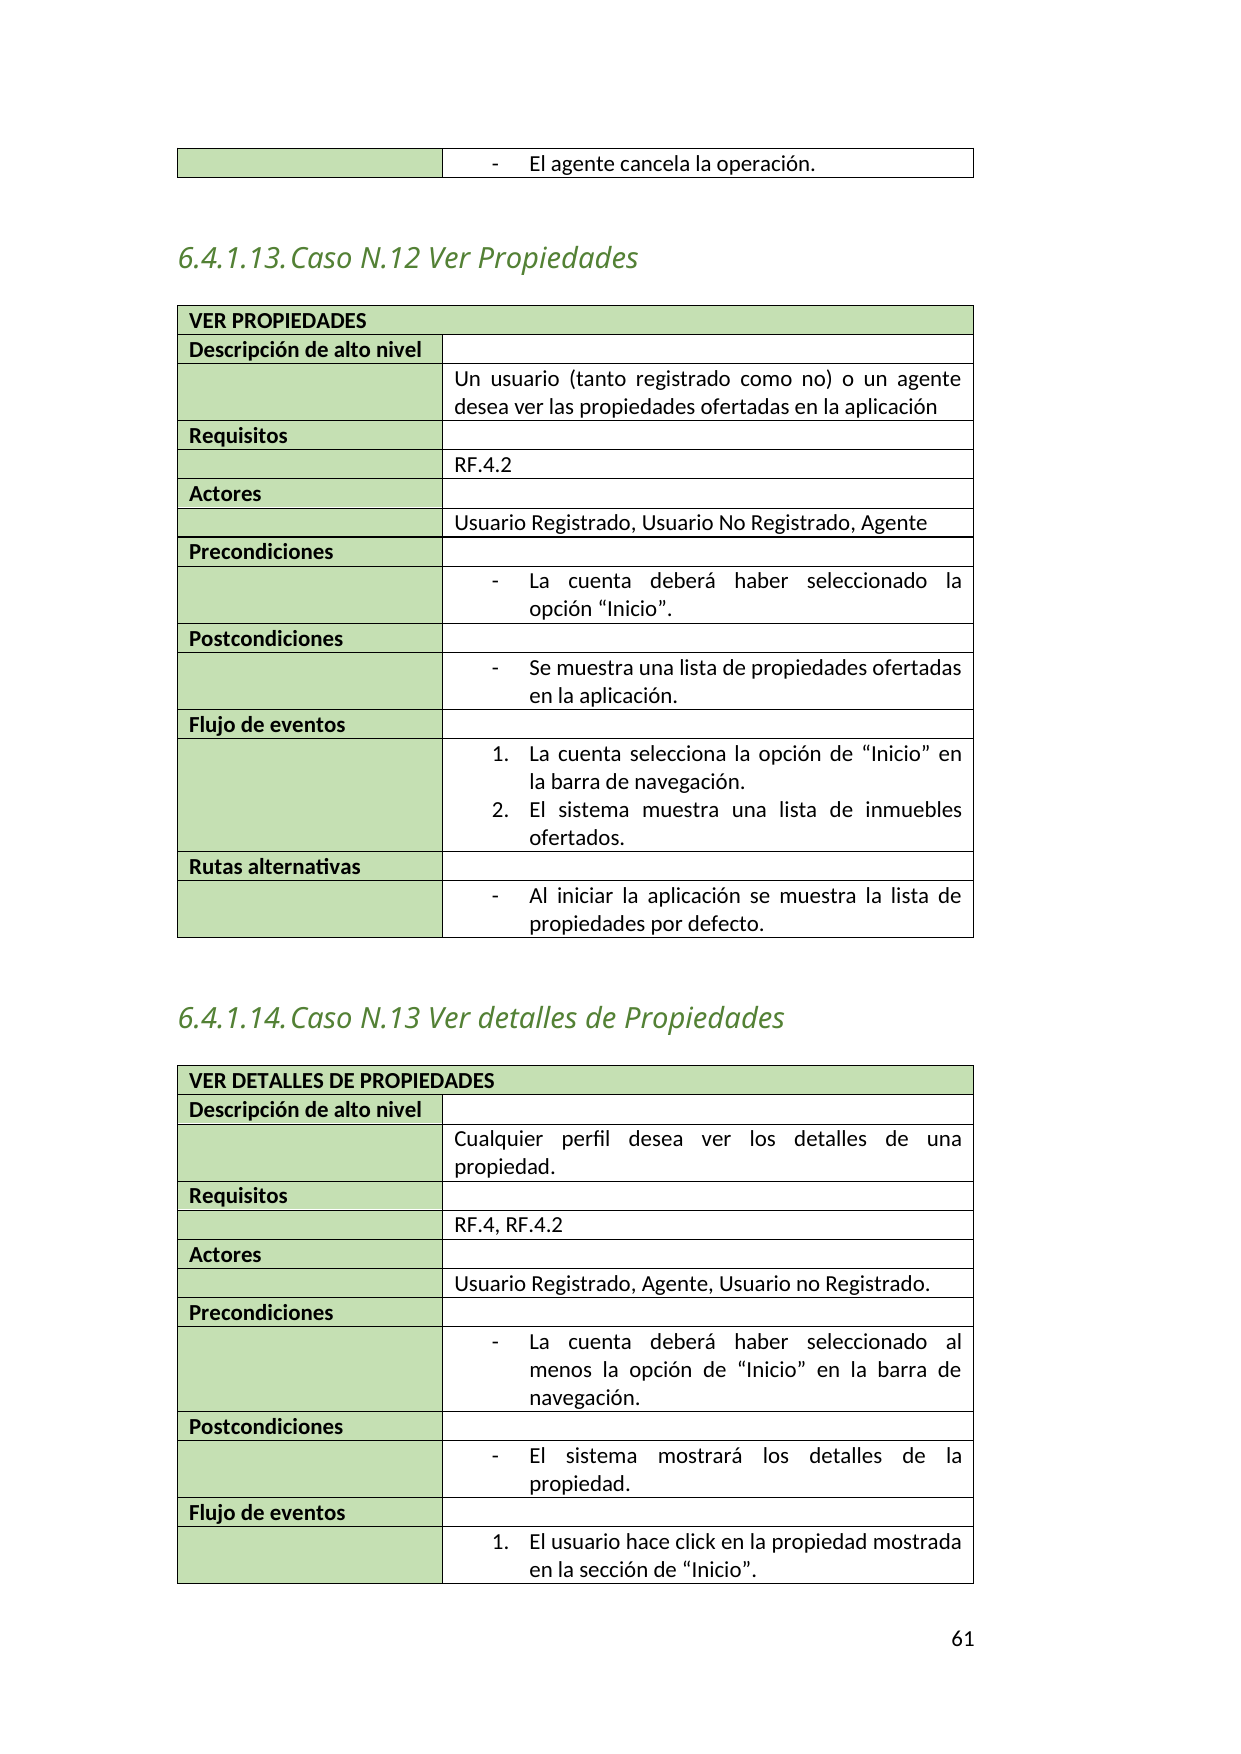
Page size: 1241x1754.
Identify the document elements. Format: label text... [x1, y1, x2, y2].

table_cell [443, 624, 973, 652]
table_cell [443, 852, 973, 880]
table_cell Requisitos [178, 421, 442, 449]
table_cell [443, 335, 973, 363]
table_cell [443, 479, 973, 507]
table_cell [443, 1527, 973, 1583]
table_cell RF.4.2 [443, 450, 973, 478]
table_cell El agente cancela la operación. [443, 149, 973, 177]
table_cell Usuario Registrado, Usuario No Registrado, Agente [443, 509, 973, 536]
table_cell Descripción de alto nivel [178, 1095, 442, 1123]
table_header VER DETALLES DE PROPIEDADES [178, 1066, 973, 1094]
table_cell Descripción de alto nivel [178, 335, 442, 363]
table_cell Cualquier perfil desea ver los detalles de una propiedad. [443, 1125, 973, 1181]
table_cell [178, 450, 442, 478]
table_cell [443, 710, 973, 738]
table_cell [443, 1498, 973, 1526]
table_cell [178, 653, 442, 709]
table_cell [443, 421, 973, 449]
subtitle Caso N.12 Ver Propiedades [177, 237, 974, 277]
table_cell La cuenta selecciona la opción de “Inicio” en la barra de navegación. El sistema muestra una lista de inmuebles ofertados. [443, 739, 973, 851]
table_cell La cuenta deberá haber seleccionado al menos la opción de “Inicio” en la barra de navegación. [443, 1327, 973, 1411]
table_cell Actores [178, 1240, 442, 1268]
table_cell [443, 538, 973, 566]
table_cell RF.4, RF.4.2 [443, 1211, 973, 1239]
table_cell Al iniciar la aplicación se muestra la lista de propiedades por defecto. [443, 881, 973, 937]
table_cell [178, 364, 442, 420]
table_cell Se muestra una lista de propiedades ofertadas en la aplicación. [443, 653, 973, 709]
table_cell [178, 1211, 442, 1239]
table_cell [178, 1527, 442, 1583]
table_cell Flujo de eventos [178, 1498, 442, 1526]
table_cell Rutas alternativas [178, 852, 442, 880]
table_cell [443, 1298, 973, 1326]
table_cell Precondiciones [178, 538, 442, 566]
table_cell [178, 509, 442, 536]
table_cell Postcondiciones [178, 624, 442, 652]
table_cell Requisitos [178, 1182, 442, 1209]
table_cell [443, 1182, 973, 1209]
table_cell Flujo de eventos [178, 710, 442, 738]
table_cell Postcondiciones [178, 1412, 442, 1440]
table_cell Usuario Registrado, Agente, Usuario no Registrado. [443, 1269, 973, 1297]
table_cell [178, 1327, 442, 1411]
table_cell [443, 1095, 973, 1123]
table_header VER PROPIEDADES [178, 306, 973, 334]
table_cell [178, 739, 442, 851]
table_cell [178, 149, 442, 177]
table_cell El sistema mostrará los detalles de la propiedad. [443, 1441, 973, 1497]
table_cell [178, 1125, 442, 1181]
table_cell [443, 1412, 973, 1440]
table_cell [178, 1269, 442, 1297]
table_cell La cuenta deberá haber seleccionado la opción “Inicio”. [443, 567, 973, 623]
table_cell Actores [178, 479, 442, 507]
table_cell Un usuario (tanto registrado como no) o un agente desea ver las propiedades ofertadas en la aplicación [443, 364, 973, 420]
table_cell [178, 1441, 442, 1497]
table_cell [443, 1240, 973, 1268]
subtitle Caso N.13 Ver detalles de Propiedades [177, 997, 974, 1037]
table_cell Precondiciones [178, 1298, 442, 1326]
table_cell [178, 567, 442, 623]
table_cell [178, 881, 442, 937]
